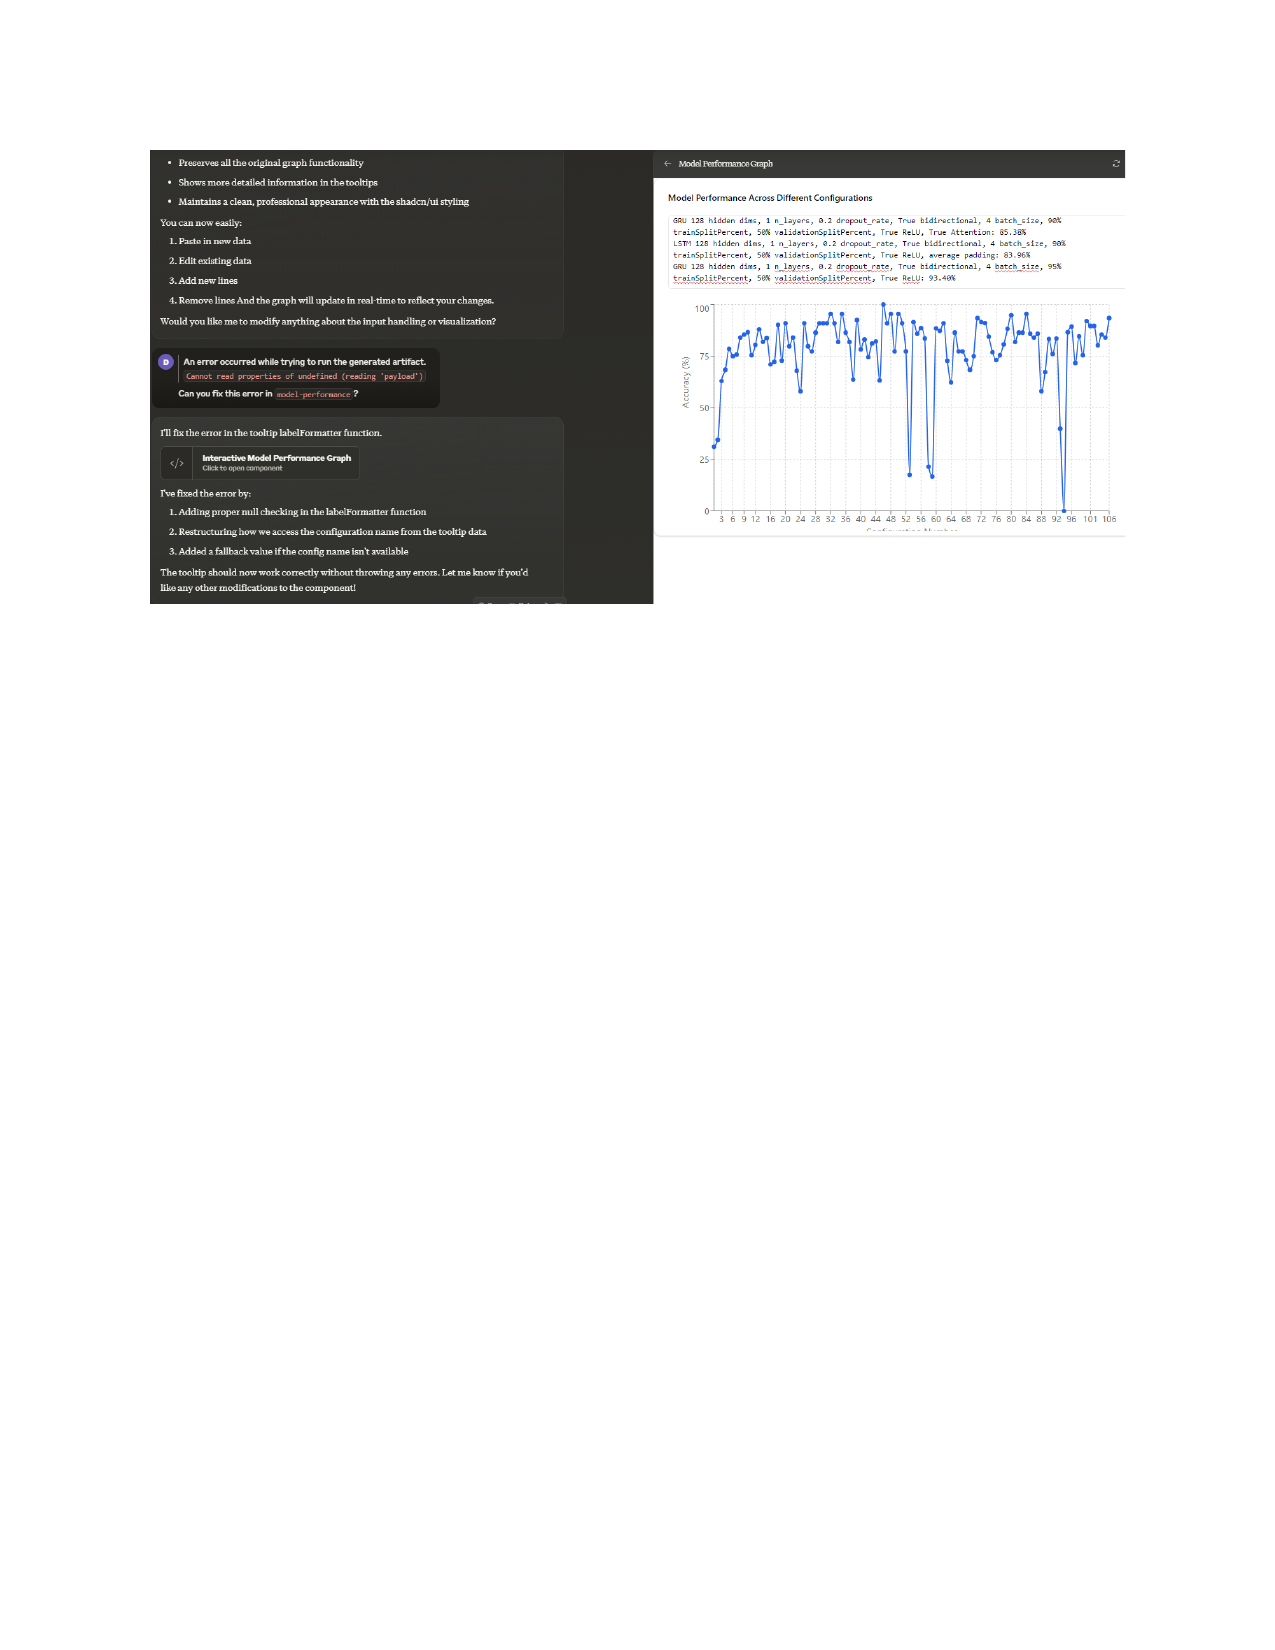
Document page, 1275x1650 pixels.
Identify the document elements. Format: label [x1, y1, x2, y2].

picture [150, 150, 1125, 604]
